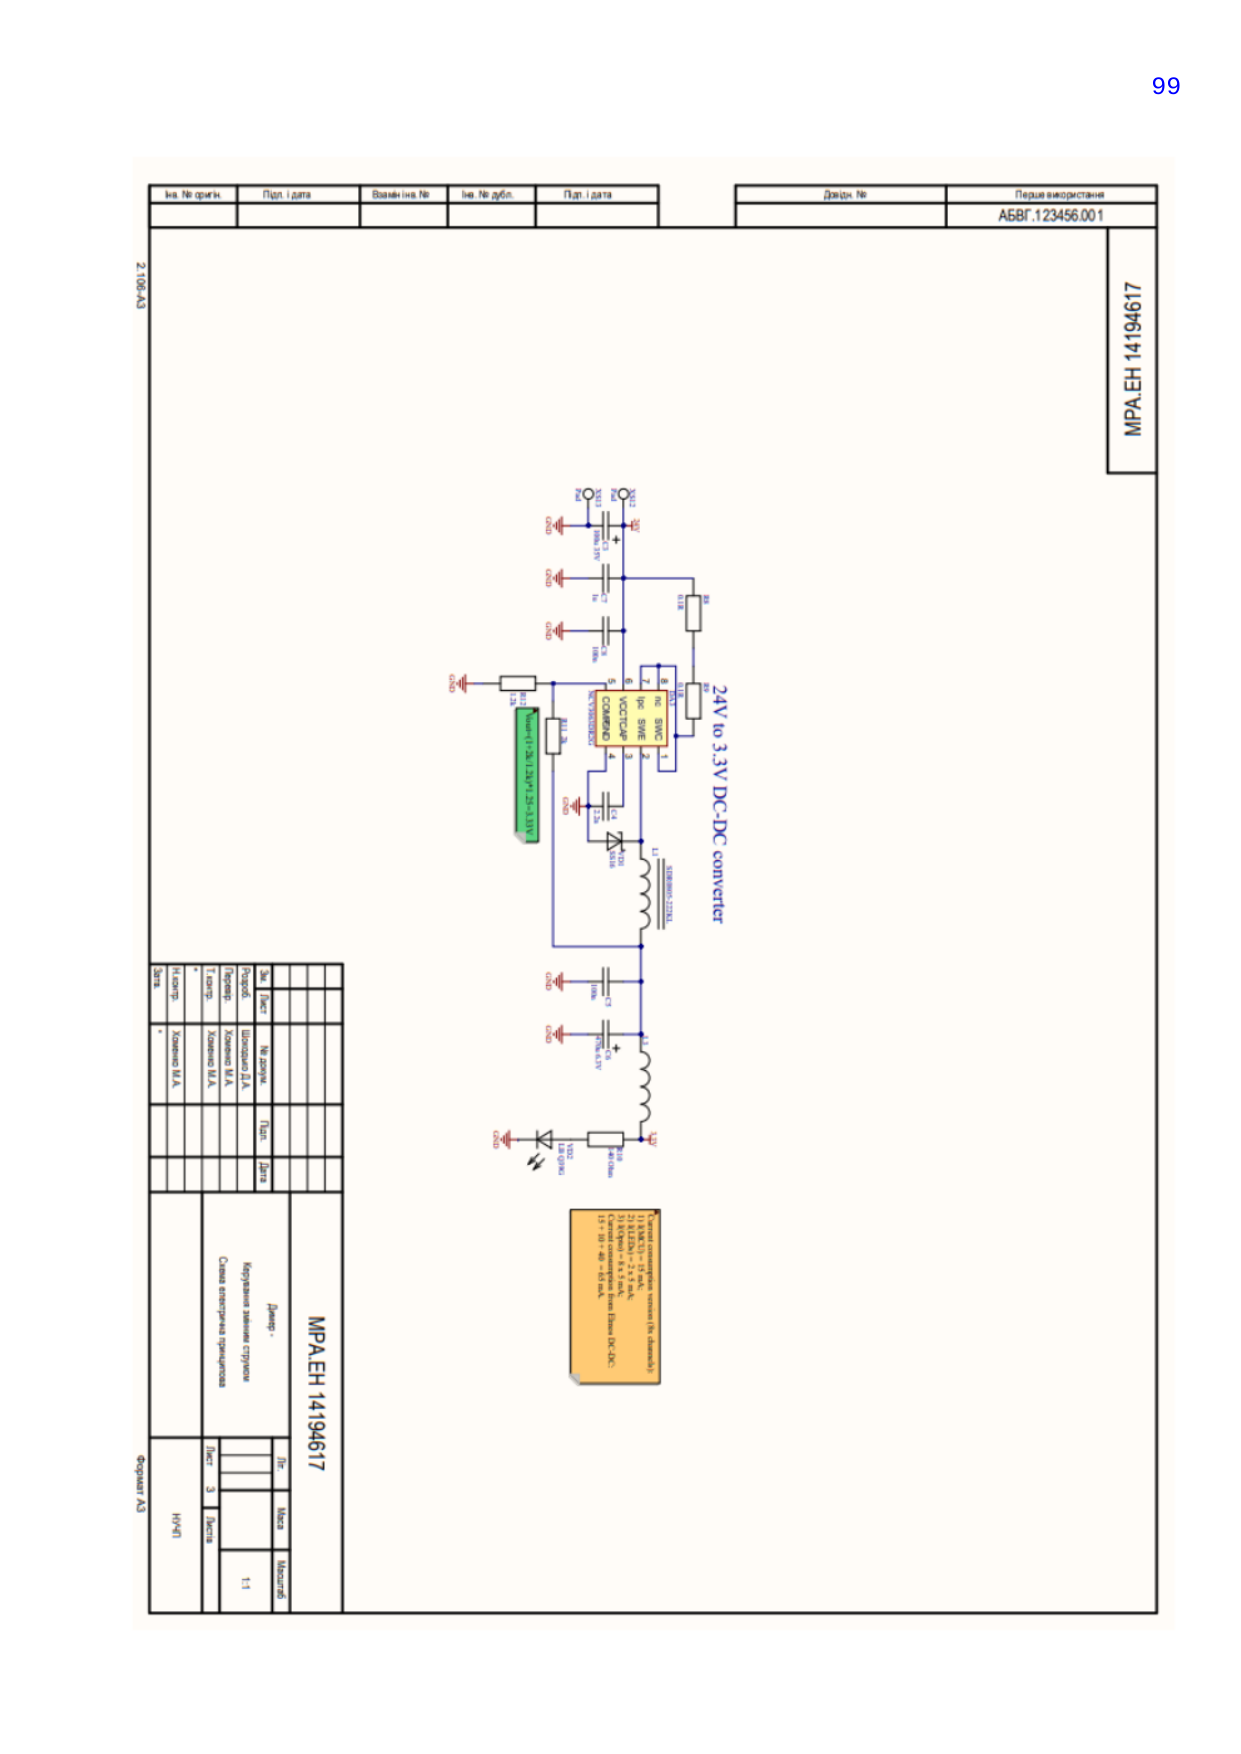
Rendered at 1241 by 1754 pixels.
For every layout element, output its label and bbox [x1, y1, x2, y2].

picture [120, 158, 1177, 1632]
